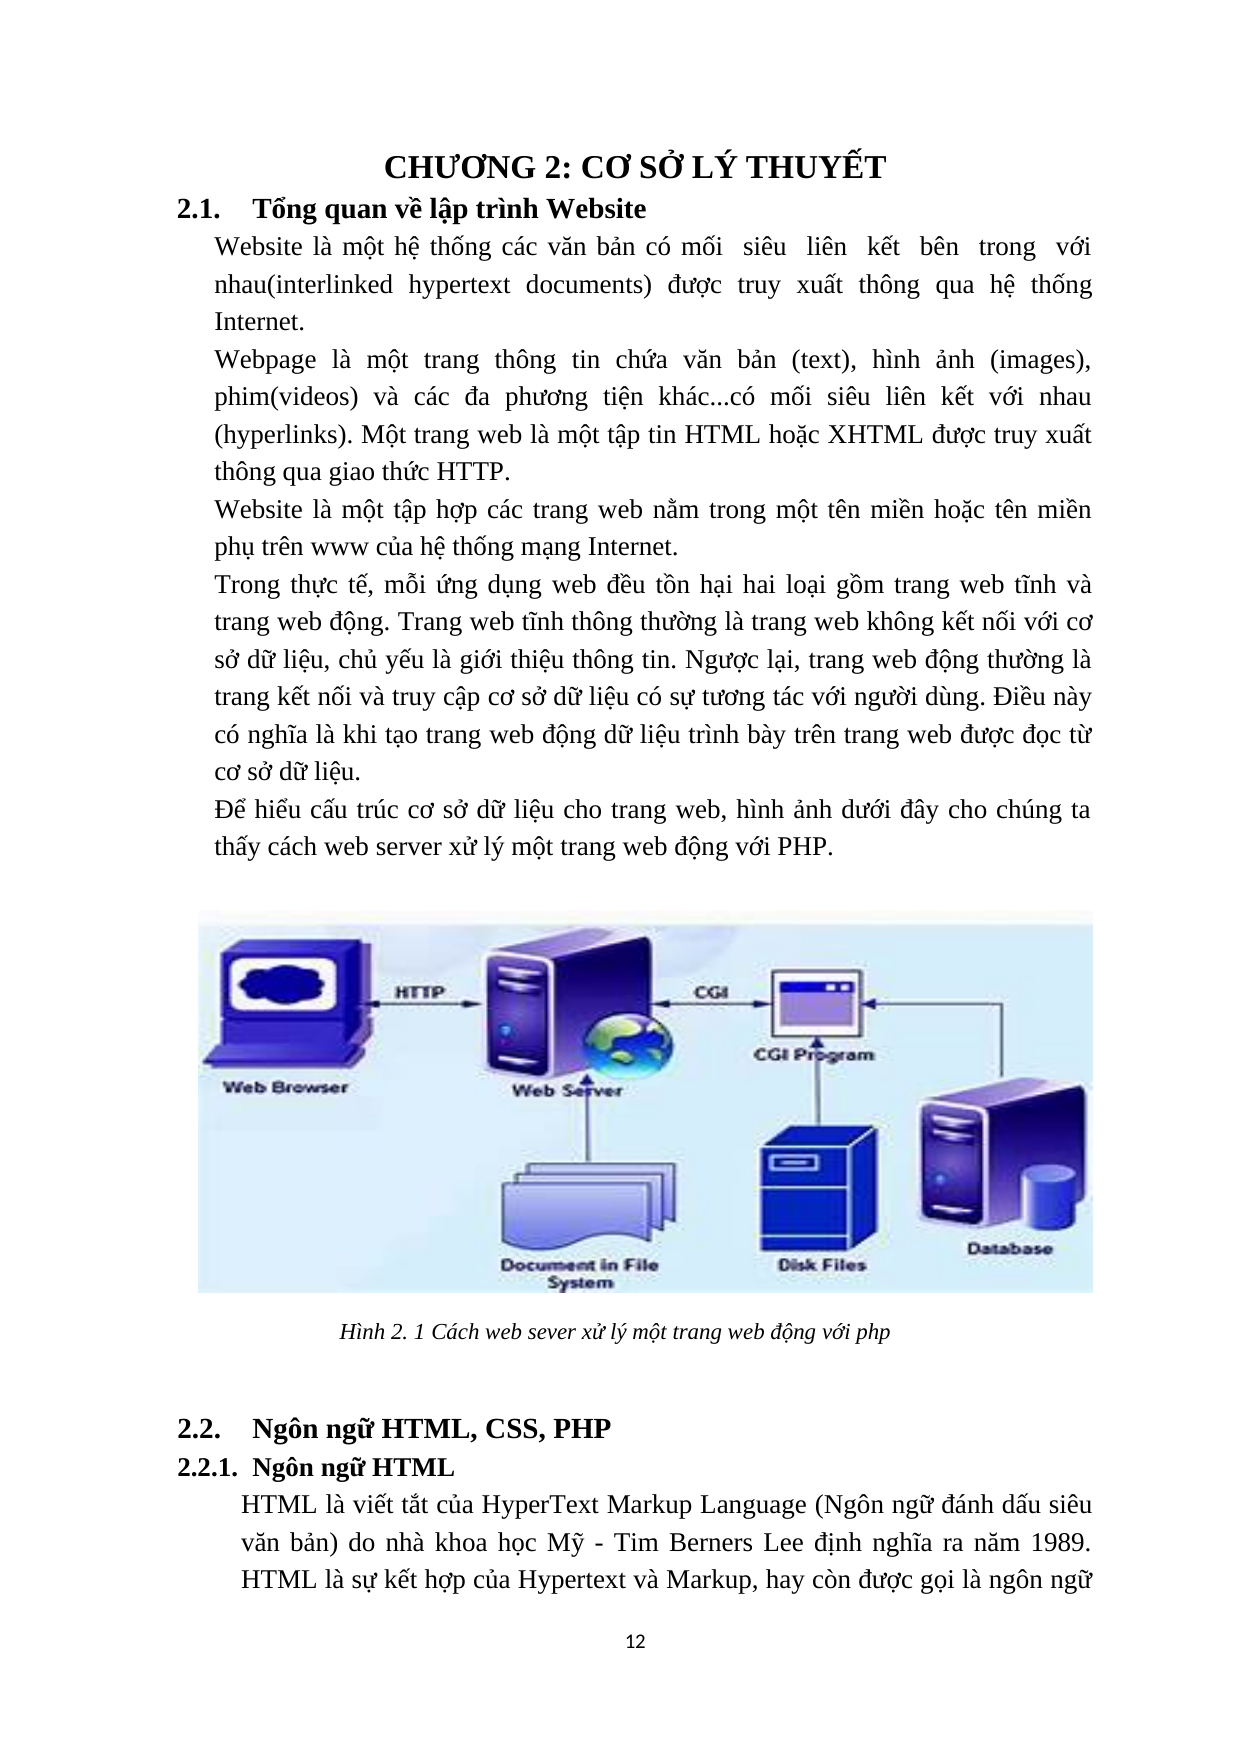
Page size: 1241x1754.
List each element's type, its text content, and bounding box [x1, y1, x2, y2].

picture [198, 910, 1094, 1293]
list Ngôn ngữ HTML [177, 1446, 1093, 1484]
list Website là một hệ thống các văn bản có mối siêu liên kết bên trong với nhau(interlinked hypertext documents) được truy xuất thông qua hệ thống Internet. [214, 226, 1093, 338]
list Tổng quan về lập trình Website [177, 188, 1093, 226]
list Webpage là một trang thông tin chứa văn bản (text), hình ảnh (images), phim(videos) và các đa phương tiện khác...có mối siêu liên kết với nhau (hyperlinks). Một trang web là một tập tin HTML hoặc XHTML được truy xuất thông qua giao thức HTTP. [214, 338, 1093, 488]
list Trong thực tế, mỗi ứng dụng web đều tồn hại hai loại gồm trang web tĩnh và trang web động. Trang web tĩnh thông thường là trang web không kết nối với cơ sở dữ liệu, chủ yếu là giới thiệu thông tin. Ngược lại, trang web động thường là trang kết nối và truy cập cơ sở dữ liệu có sự tương tác với người dùng. Điều này có nghĩa là khi tạo trang web động dữ liệu trình bày trên trang web được đọc từ cơ sở dữ liệu. [214, 563, 1093, 788]
list Để hiểu cấu trúc cơ sở dữ liệu cho trang web, hình ảnh dưới đây cho chúng ta thấy cách web server xử lý một trang web động với PHP. [214, 788, 1093, 863]
list Ngôn ngữ HTML, CSS, PHP [177, 1393, 1093, 1446]
subtitle CHƯƠNG 2: CƠ SỞ LÝ THUYẾT [177, 147, 1093, 185]
list Website là một tập hợp các trang web nằm trong một tên miền hoặc tên miền phụ trên www của hệ thống mạng Internet. [214, 488, 1093, 563]
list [241, 1484, 1093, 1596]
